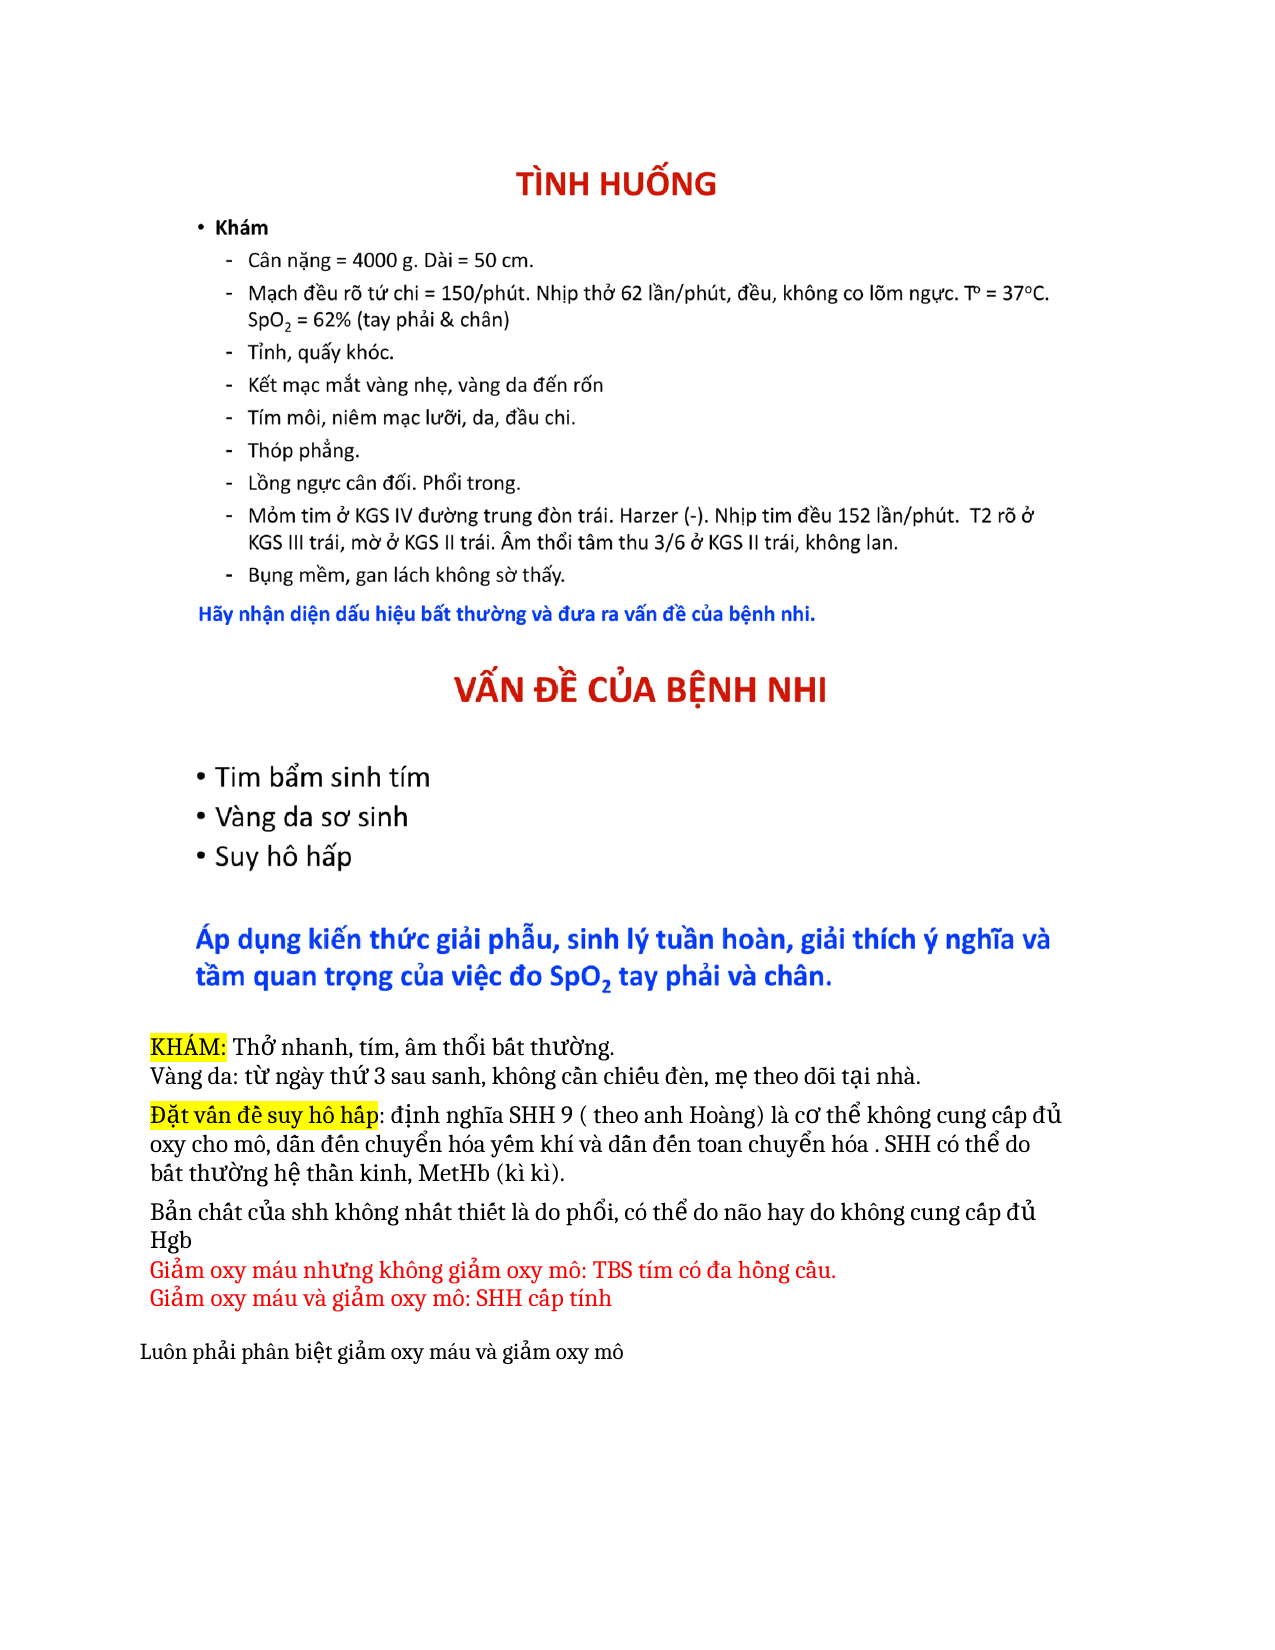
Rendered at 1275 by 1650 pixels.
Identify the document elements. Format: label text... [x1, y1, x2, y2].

text Luôn phải phân biệt giảm oxy máu và giảm oxy mô [139, 1338, 1181, 1364]
text Đặt vấn đề suy hô hấp: định nghĩa SHH 9 ( theo anh Hoàng) là cơ thể không cung cấp đủ oxy cho mô, dẫn đến chuyển hóa yếm khí và dẫn đến toan chuyển hóa . SHH có thể do bất thường hệ thần kinh, MetHb (kì kì). [150, 1101, 1064, 1187]
text Bản chất của shh không nhất thiết là do phổi, có thể do não hay do không cung cấp đủ Hgb [150, 1198, 1064, 1255]
text KHÁM: Thở nhanh, tím, âm thổi bất thường. Vàng da: từ ngày thứ 3 sau sanh, không cần chiếu đèn, mẹ theo dõi tại nhà. [150, 1033, 1064, 1090]
picture [150, 150, 1100, 1010]
text Giảm oxy máu nhưng không giảm oxy mô: TBS tím có đa hồng cầu. Giảm oxy máu và giảm oxy mô: SHH cấp tính [150, 1256, 855, 1312]
